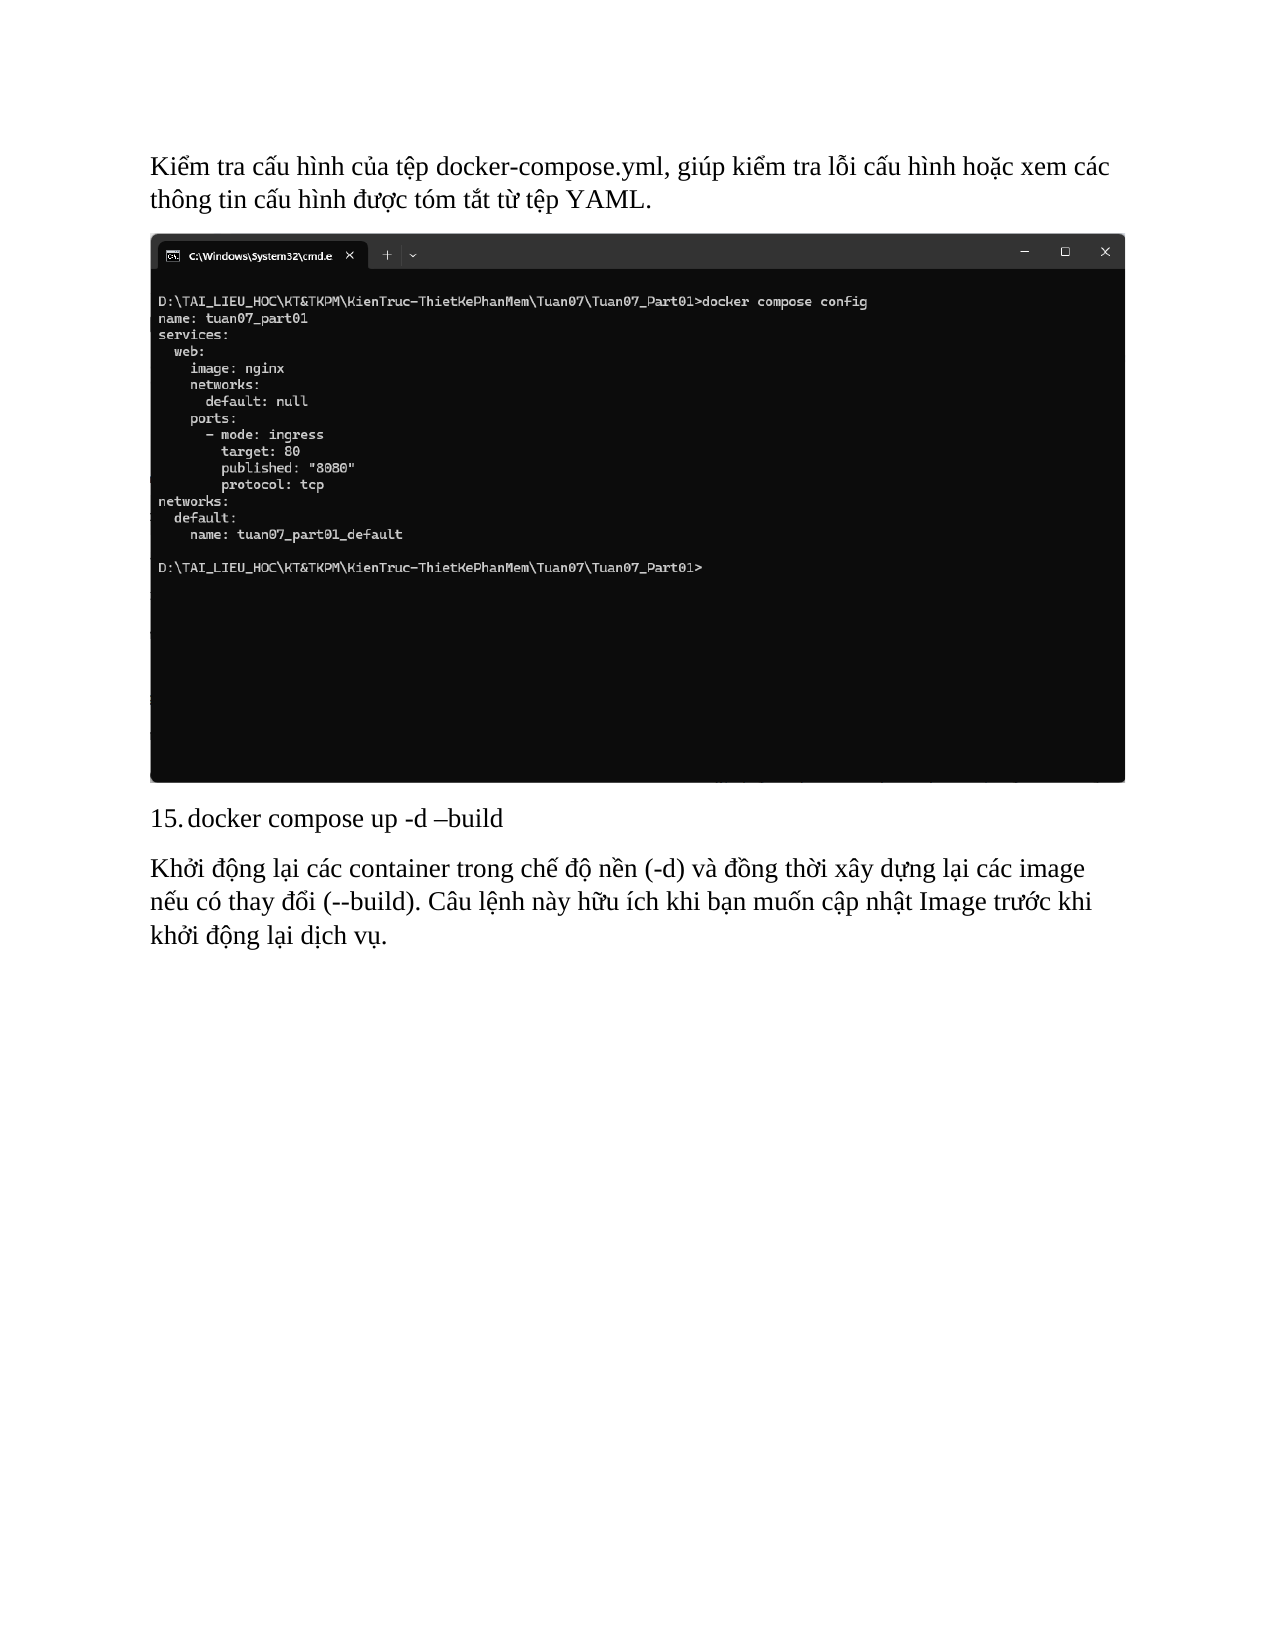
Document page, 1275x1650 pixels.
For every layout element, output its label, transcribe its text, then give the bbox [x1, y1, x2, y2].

list docker compose up -d –build [150, 802, 1125, 833]
text Khởi động lại các container trong chế độ nền (-d) và đồng thời xây dựng lại các image nếu có thay đổi (--build). Câu lệnh này hữu ích khi bạn muốn cập nhật Image trước khi khởi động lại dịch vụ. [150, 852, 1125, 950]
text Kiểm tra cấu hình của tệp docker-compose.yml, giúp kiểm tra lỗi cấu hình hoặc xem các thông tin cấu hình được tóm tắt từ tệp YAML. [150, 150, 1125, 215]
picture [150, 233, 1125, 783]
